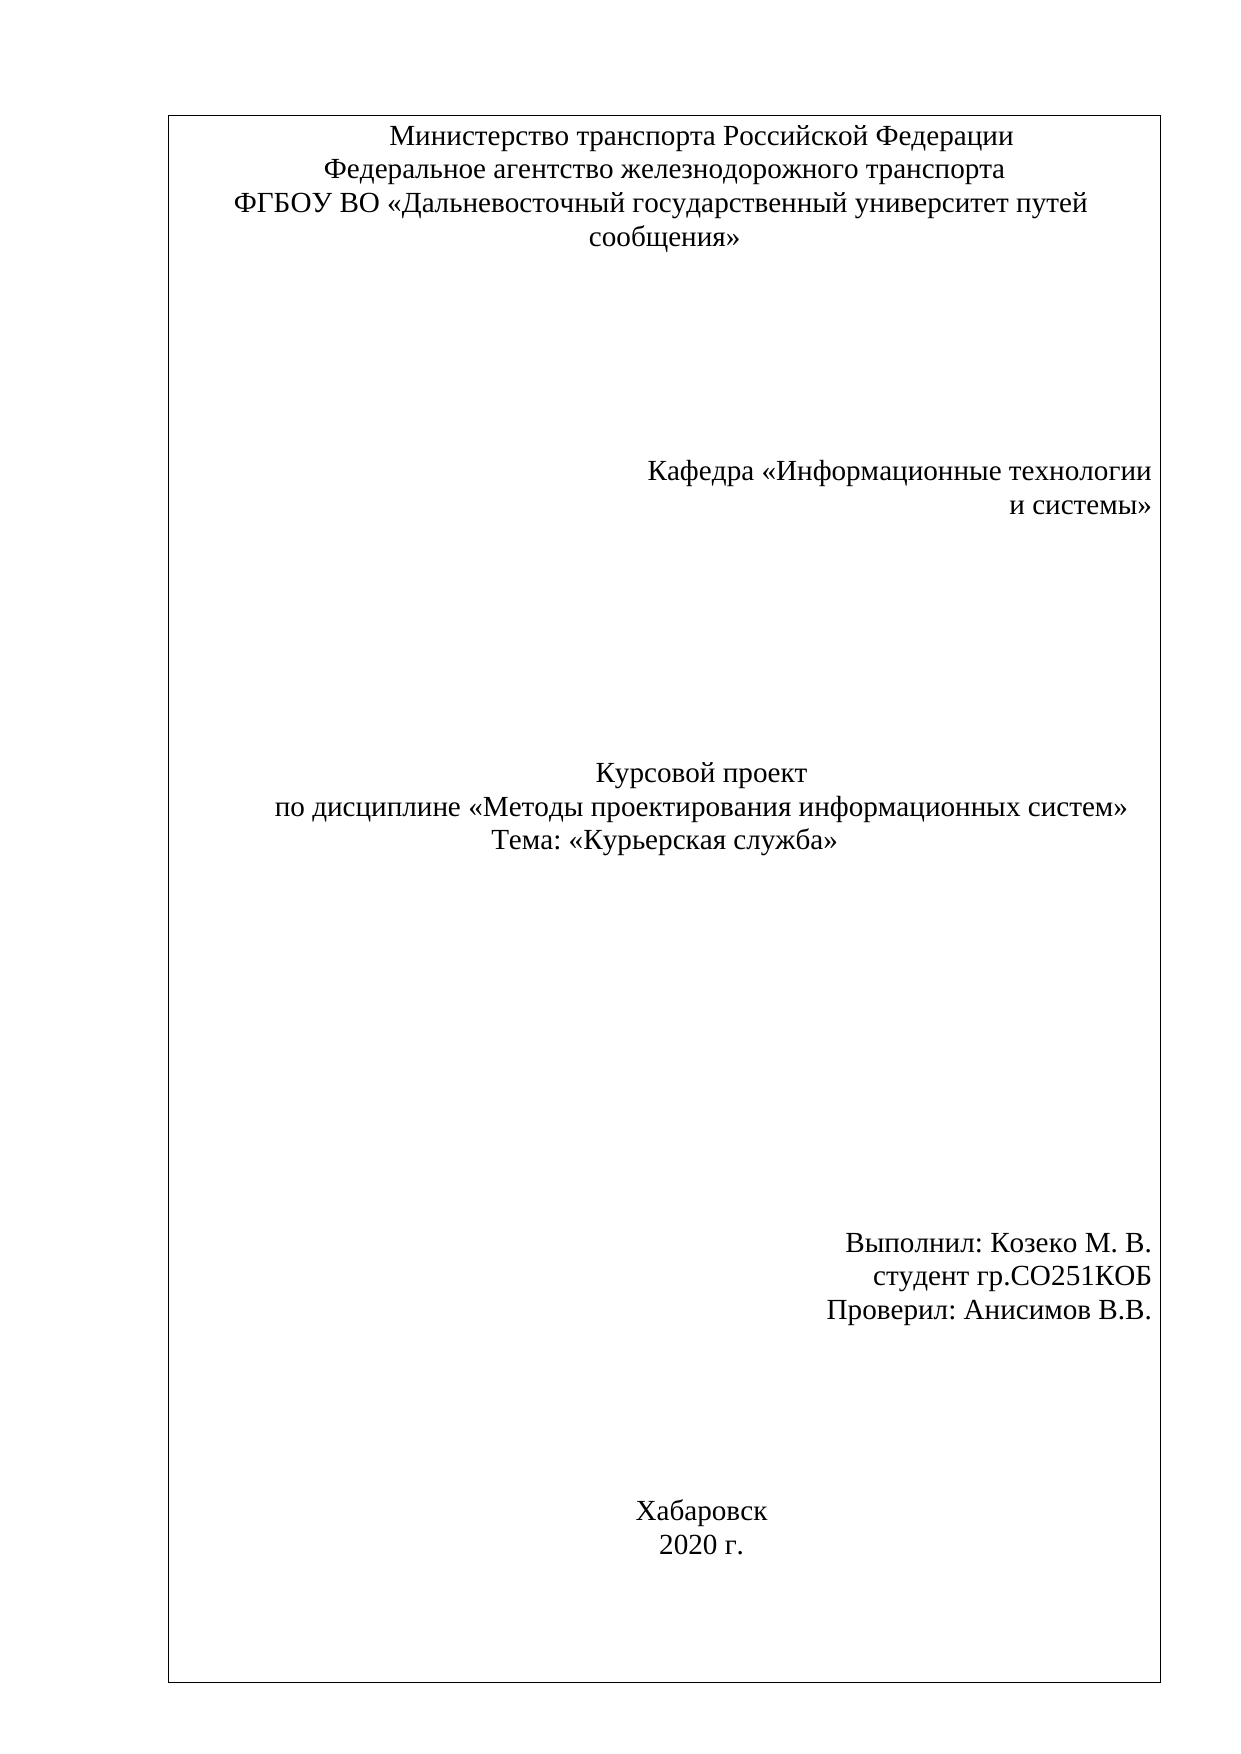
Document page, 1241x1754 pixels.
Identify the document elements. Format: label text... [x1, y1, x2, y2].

text Проверил: Анисимов В.В. [177, 1292, 1152, 1326]
text 2020 г. [177, 1527, 1152, 1560]
text Министерство транспорта Российской Федерации Федеральное агентство железнодорожного транспорта ФГБОУ ВО «Дальневосточный государственный университет путей сообщения» [177, 118, 1152, 252]
text Кафедра «Информационные технологии и системы» [177, 453, 1152, 521]
text Выполнил: Козеко М. В. студент гр.СО251КОБ [177, 1225, 1152, 1292]
text по дисциплине «Методы проектирования информационных систем» Тема: «Курьерская служба» [177, 789, 1152, 856]
text Хабаровск [177, 1493, 1152, 1527]
text Курсовой проект [177, 755, 1152, 789]
